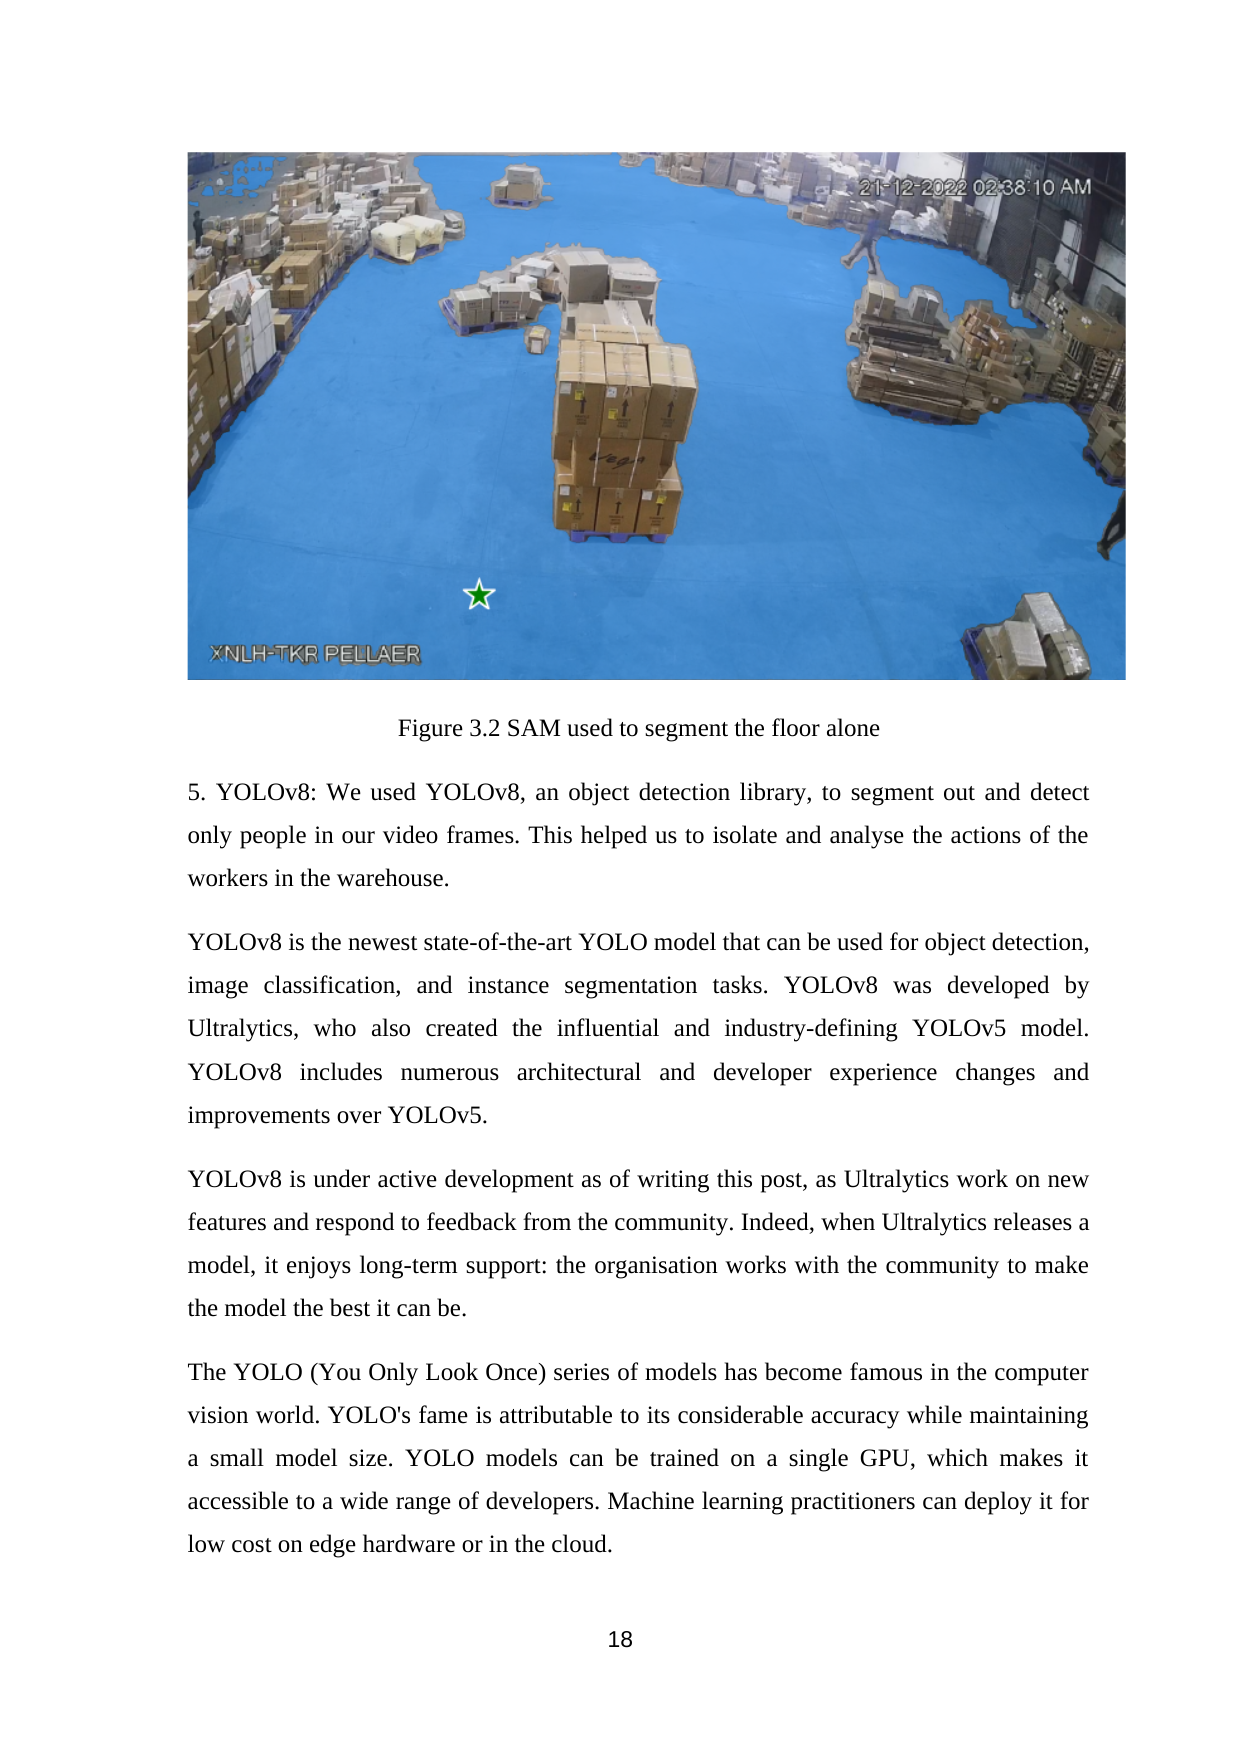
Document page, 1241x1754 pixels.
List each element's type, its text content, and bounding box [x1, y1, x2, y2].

text 5. YOLOv8: We used YOLOv8, an object detection library, to segment out and detect only people in our video frames. This helped us to isolate and analyse the actions of the workers in the warehouse. [187, 777, 1090, 892]
text Figure 3.2 SAM used to segment the floor alone [187, 713, 1090, 742]
text YOLOv8 is the newest state-of-the-art YOLO model that can be used for object detection, image classification, and instance segmentation tasks. YOLOv8 was developed by Ultralytics, who also created the influential and industry-defining YOLOv5 model. YOLOv8 includes numerous architectural and developer experience changes and improvements over YOLOv5. [187, 927, 1090, 1128]
text YOLOv8 is under active development as of writing this post, as Ultralytics work on new features and respond to feedback from the community. Indeed, when Ultralytics releases a model, it enjoys long-term support: the organisation works with the community to make the model the best it can be. [187, 1164, 1090, 1322]
picture [187, 150, 1128, 680]
text The YOLO (You Only Look Once) series of models has become famous in the computer vision world. YOLO's fame is attributable to its considerable accuracy while maintaining a small model size. YOLO models can be trained on a single GPU, which makes it accessible to a wide range of developers. Machine learning practitioners can deploy it for low cost on edge hardware or in the cloud. [187, 1357, 1090, 1558]
